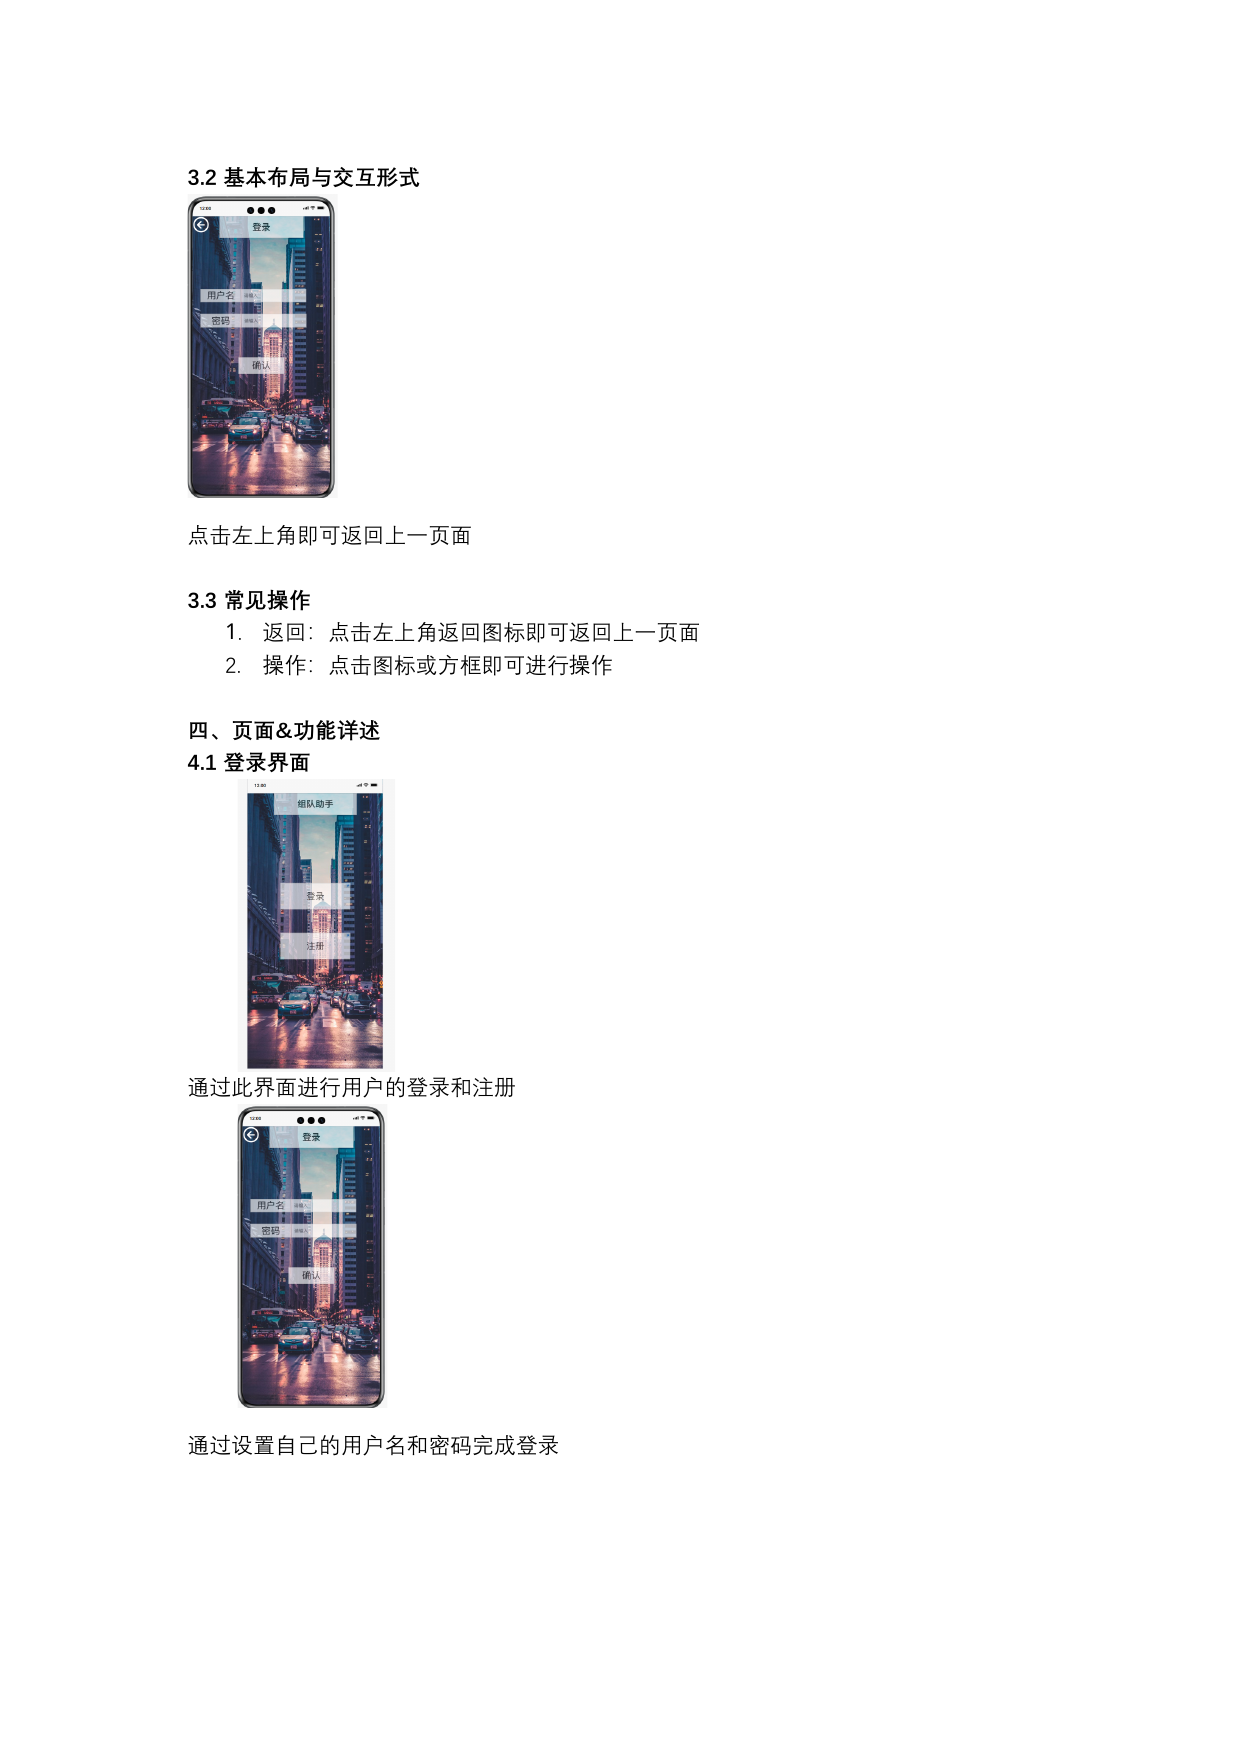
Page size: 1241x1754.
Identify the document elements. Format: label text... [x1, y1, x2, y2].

picture [187, 194, 338, 498]
list 操作：点击图标或方框即可进行操作 [225, 649, 1053, 682]
text 通过设置自己的用户名和密码完成登录 [187, 1429, 1053, 1462]
picture [237, 779, 396, 1072]
picture [237, 1104, 388, 1408]
text 3.3 常见操作 [187, 584, 1053, 617]
text 四、页面&功能详述 [187, 714, 1053, 747]
text 通过此界面进行用户的登录和注册 [187, 1072, 1053, 1104]
text 3.2 基本布局与交互形式 [187, 162, 1053, 194]
text 点击左上角即可返回上一页面 [187, 519, 1053, 552]
text 4.1 登录界面 [187, 747, 1053, 779]
list 返回：点击左上角返回图标即可返回上一页面 [225, 617, 1053, 649]
